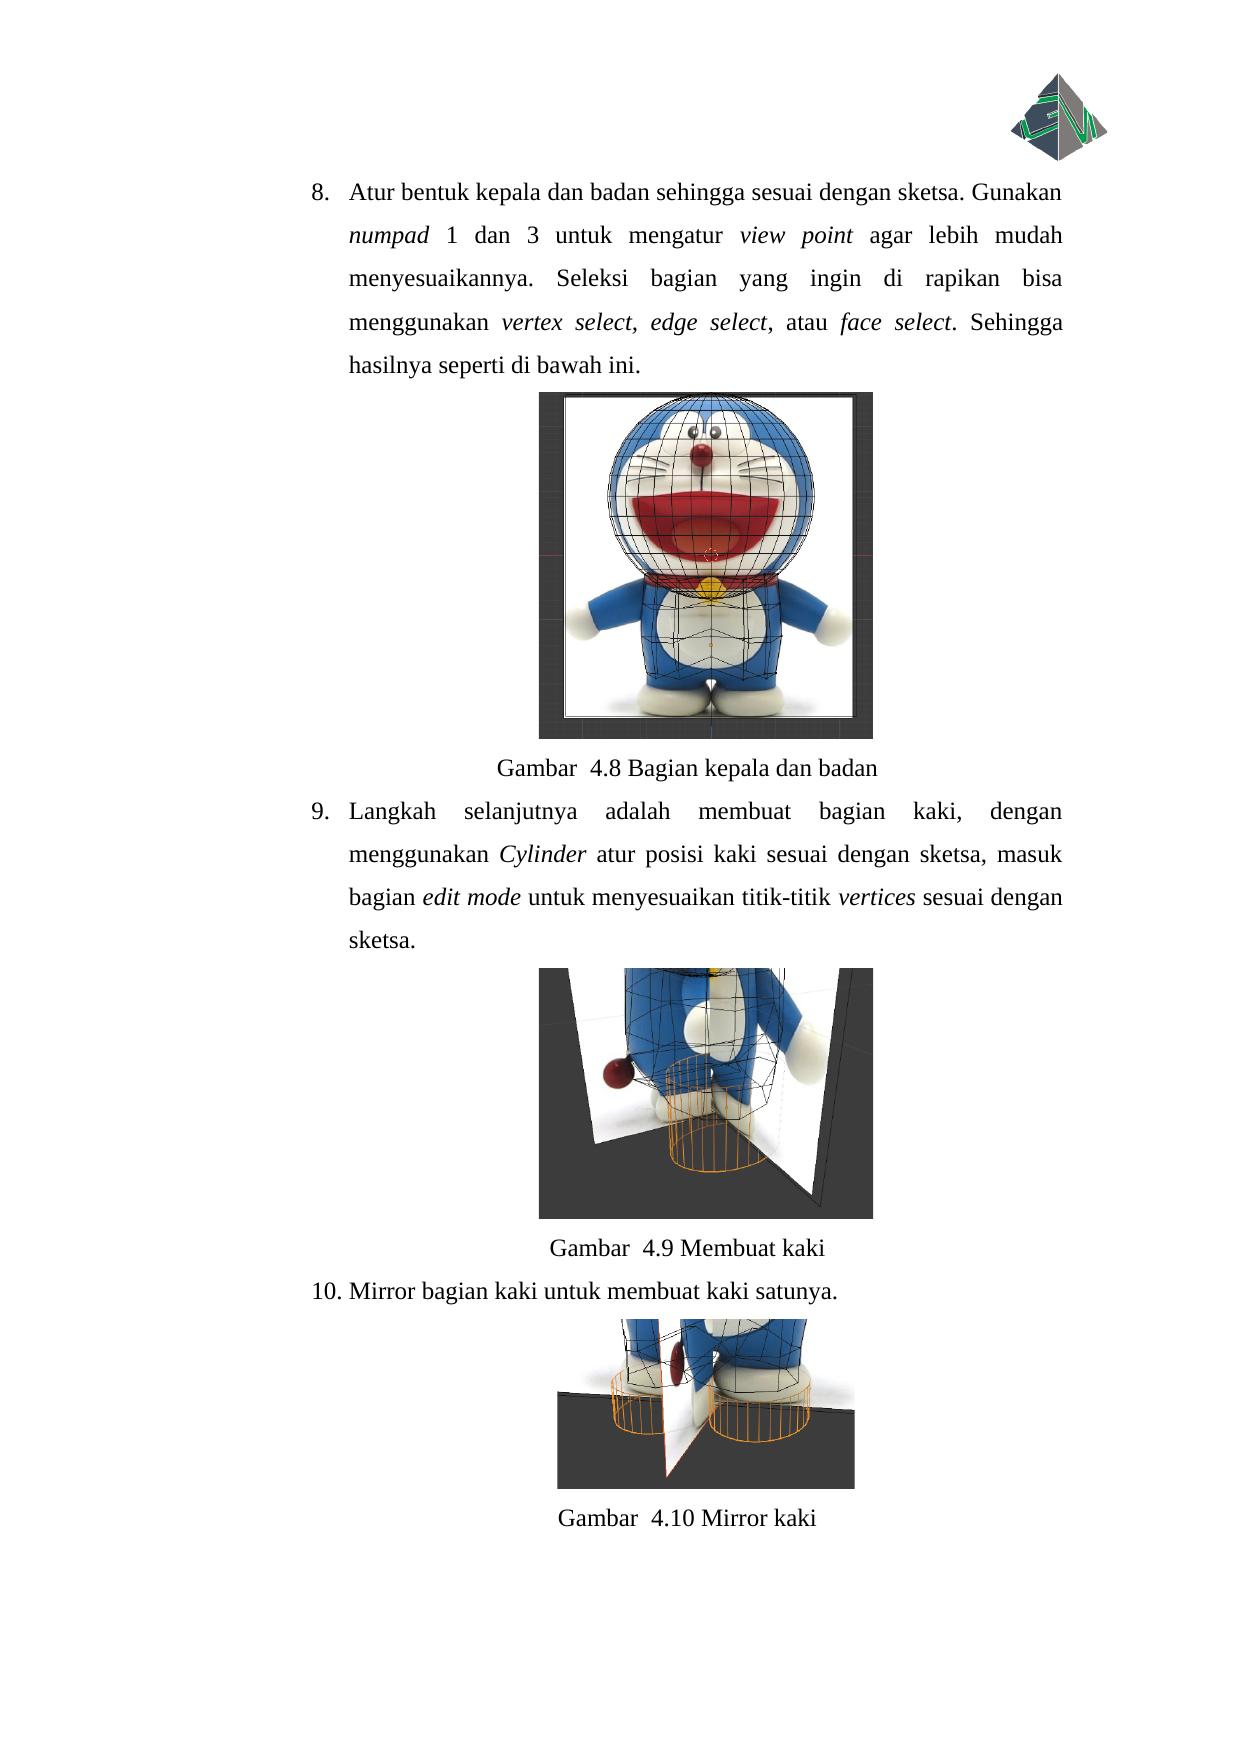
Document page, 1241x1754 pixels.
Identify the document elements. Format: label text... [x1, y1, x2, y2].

picture [538, 968, 874, 1219]
list Mirror bagian kaki untuk membuat kaki satunya. [311, 1276, 1063, 1305]
list Langkah selanjutnya adalah membuat bagian kaki, dengan menggunakan Cylinder atur posisi kaki sesuai dengan sketsa, masuk bagian edit mode untuk menyesuaikan titik-titik vertices sesuai dengan sketsa. [311, 796, 1063, 954]
picture [1010, 73, 1108, 161]
picture [557, 1319, 855, 1489]
picture [538, 392, 873, 739]
list Atur bentuk kepala dan badan sehingga sesuai dengan sketsa. Gunakan numpad 1 dan 3 untuk mengatur view point agar lebih mudah menyesuaikannya. Seleksi bagian yang ingin di rapikan bisa menggunakan vertex select, edge select, atau face select. Sehingga hasilnya seperti di bawah ini. [311, 177, 1063, 378]
